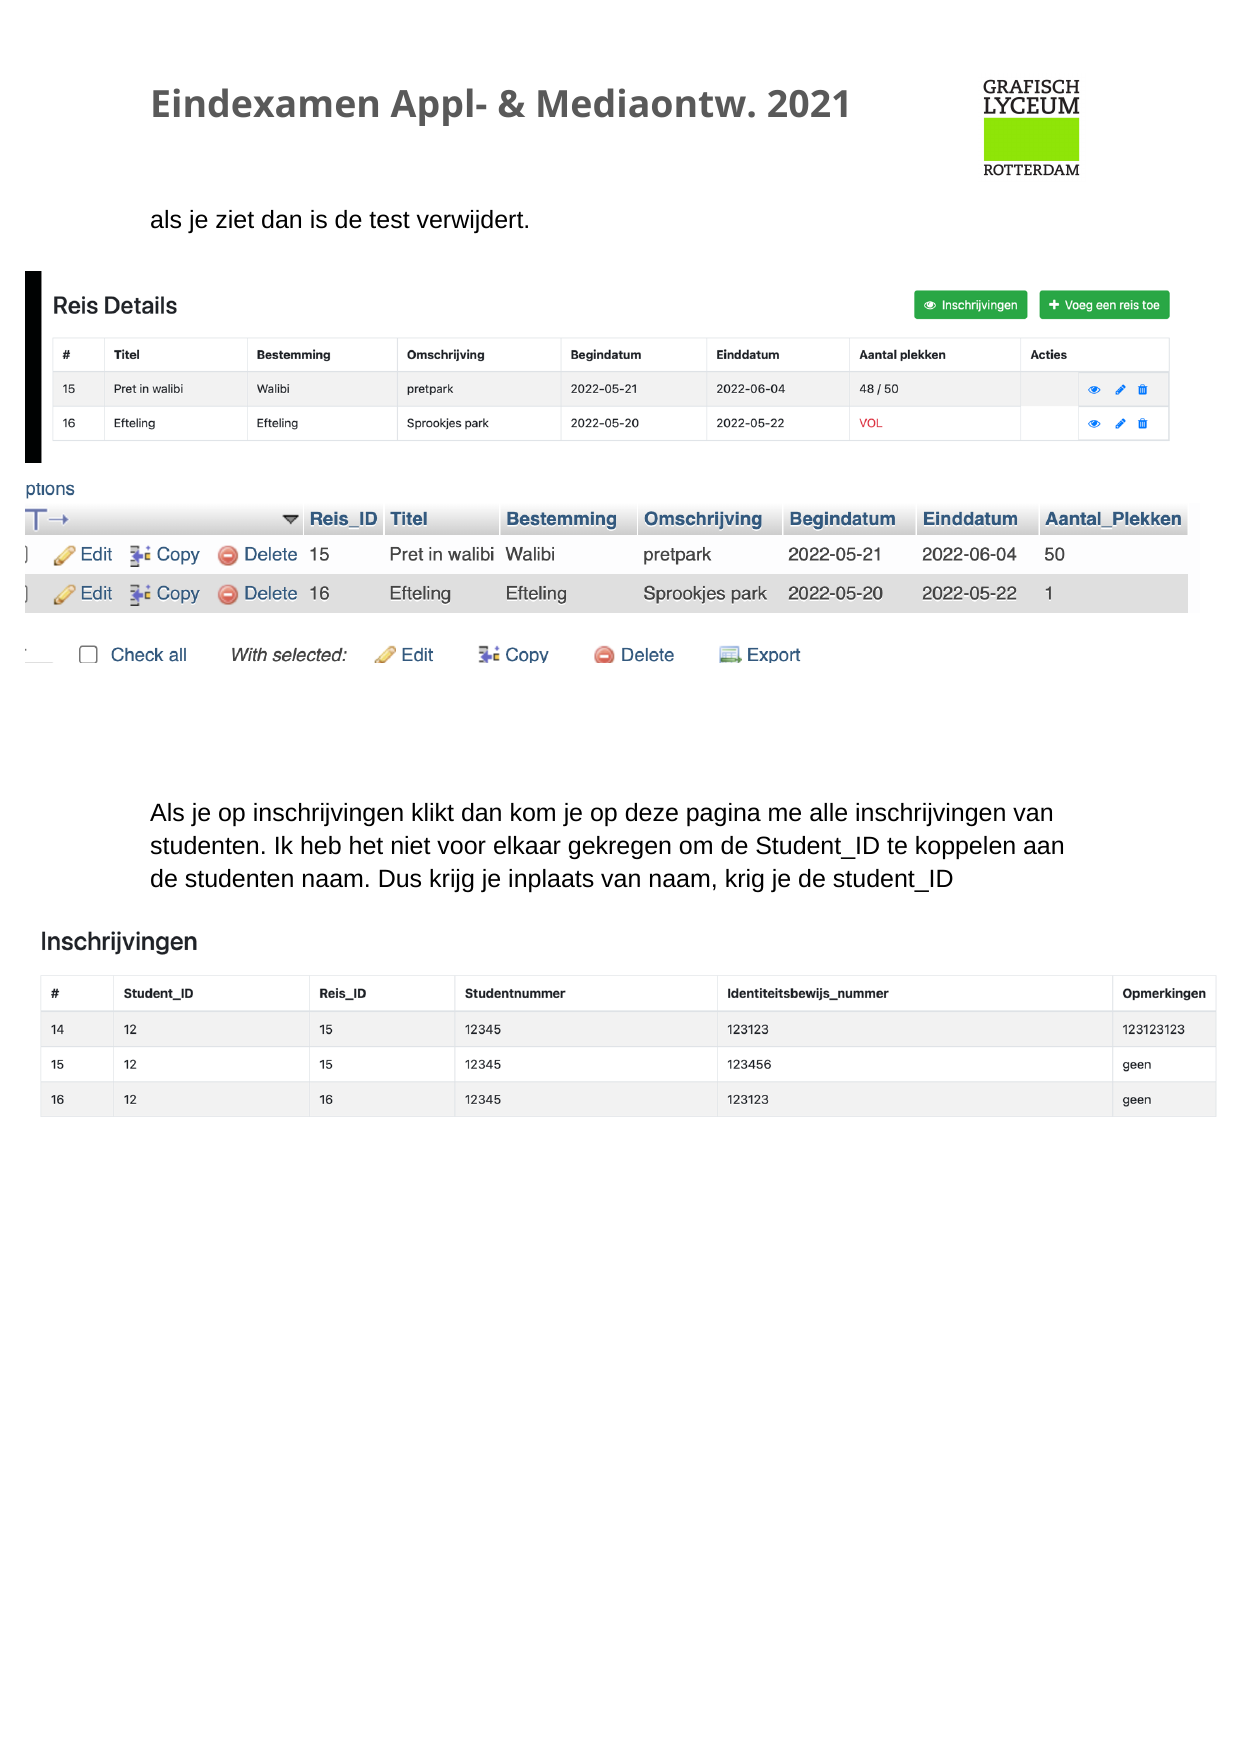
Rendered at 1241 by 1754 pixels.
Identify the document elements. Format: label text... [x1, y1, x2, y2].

text Als je op inschrijvingen klikt dan kom je op deze pagina me alle inschrijvingen van studenten. Ik heb het niet voor elkaar gekregen om de Student_ID te koppelen aan de studenten naam. Dus krijg je inplaats van naam, krig je de student_ID [150, 798, 1090, 893]
picture [977, 73, 1086, 182]
picture [36, 912, 1221, 1178]
text als je ziet dan is de test verwijdert. [150, 206, 1090, 234]
picture [25, 483, 1221, 663]
picture [25, 271, 1177, 463]
